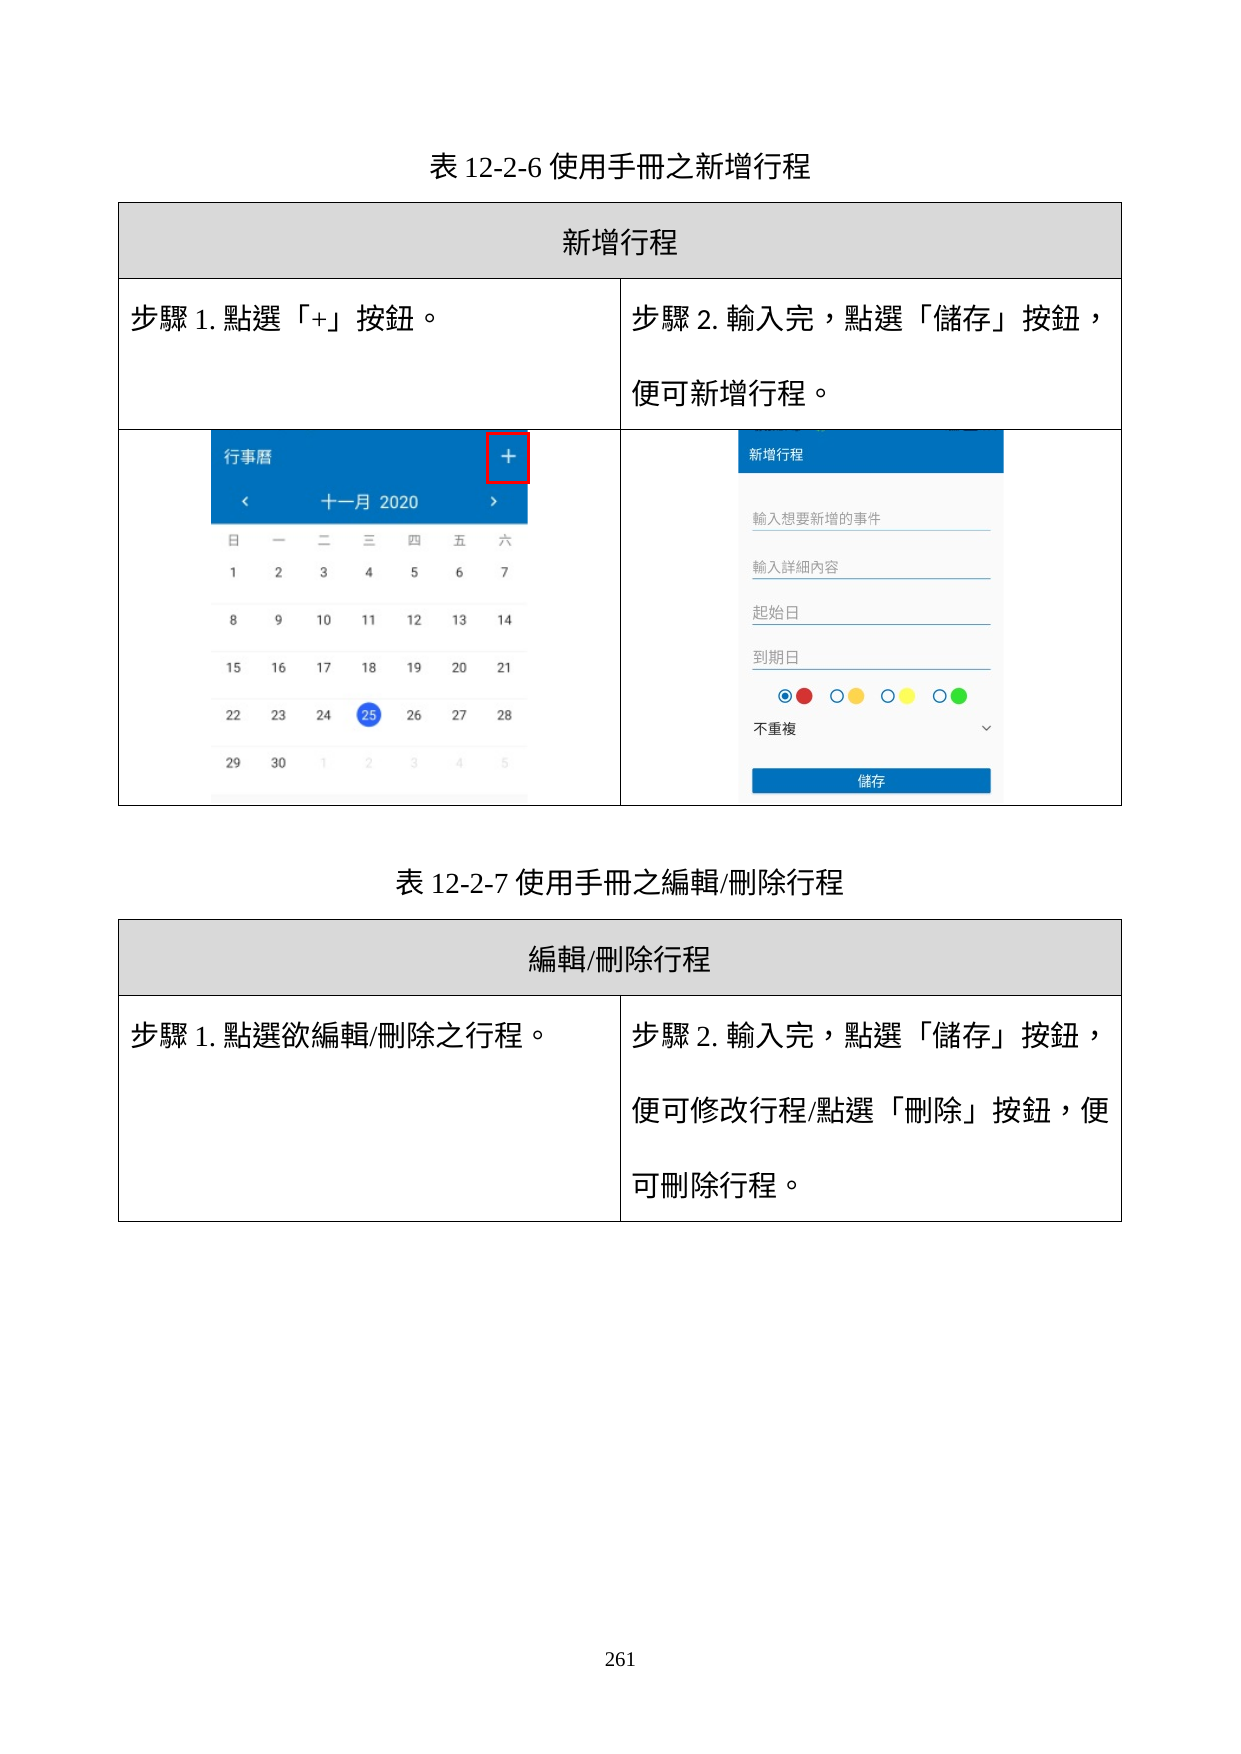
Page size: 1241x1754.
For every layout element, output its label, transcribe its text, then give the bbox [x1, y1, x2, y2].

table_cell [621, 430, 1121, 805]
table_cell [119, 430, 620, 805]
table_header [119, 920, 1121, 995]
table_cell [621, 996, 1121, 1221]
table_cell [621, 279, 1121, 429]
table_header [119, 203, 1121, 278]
picture [211, 430, 528, 803]
picture [489, 435, 527, 481]
picture [738, 430, 1004, 803]
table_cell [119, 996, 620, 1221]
subtitle 表12-2-7 使用手冊之編輯/刪除行程 [118, 844, 1122, 919]
subtitle 表12-2-6 使用手冊之新增行程 [118, 127, 1122, 202]
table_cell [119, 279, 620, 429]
